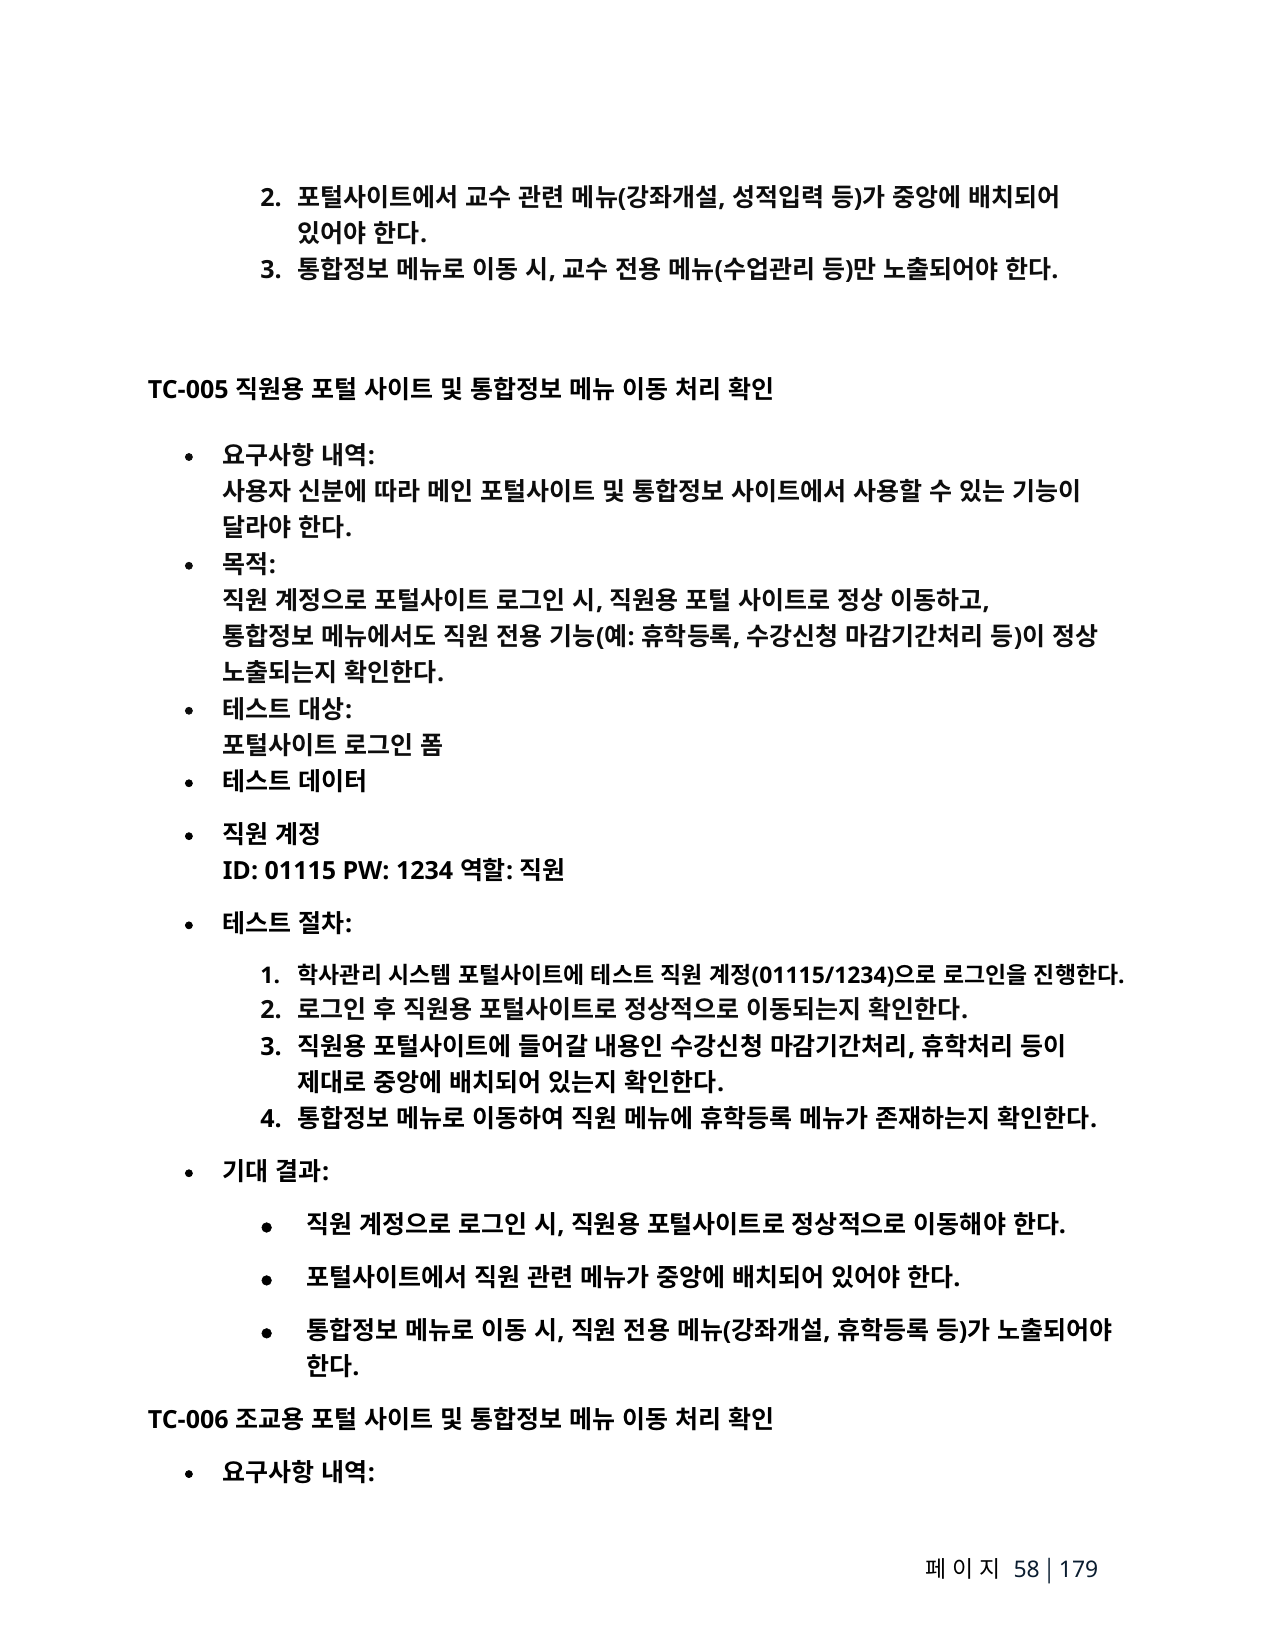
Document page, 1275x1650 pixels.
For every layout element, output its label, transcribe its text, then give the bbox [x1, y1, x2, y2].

list 직원용 포털사이트에 들어갈 내용인 수강신청 마감기간처리, 휴학처리 등이 제대로 중앙에 배치되어 있는지 확인한다. [260, 1026, 1125, 1099]
list 학사관리 시스템 포털사이트에 테스트 직원 계정(01115/1234)으로 로그인을 진행한다. [260, 957, 1125, 990]
list 직원 계정으로 로그인 시, 직원용 포털사이트로 정상적으로 이동해야 한다. [260, 1204, 1125, 1241]
list 포털사이트에서 교수 관련 메뉴(강좌개설, 성적입력 등)가 중앙에 배치되어 있어야 한다. [260, 177, 1125, 250]
text TC-006 조교용 포털 사이트 및 통합정보 메뉴 이동 처리 확인 [148, 1399, 1125, 1436]
list 통합정보 메뉴로 이동 시, 직원 전용 메뉴(강좌개설, 휴학등록 등)가 노출되어야 한다. [260, 1310, 1125, 1383]
list 테스트 데이터 [185, 762, 1125, 798]
list 테스트 대상: 포털사이트 로그인 폼 [185, 689, 1125, 762]
list 요구사항 내역: 사용자 신분에 따라 메인 포털사이트 및 통합정보 사이트에서 사용할 수 있는 기능이 달라야 한다. [185, 435, 1125, 544]
list 직원 계정 ID: 01115 PW: 1234 역할: 직원 [185, 814, 1125, 887]
list 포털사이트에서 직원 관련 메뉴가 중앙에 배치되어 있어야 한다. [260, 1257, 1125, 1294]
list 로그인 후 직원용 포털사이트로 정상적으로 이동되는지 확인한다. [260, 990, 1125, 1026]
text TC-005 직원용 포털 사이트 및 통합정보 메뉴 이동 처리 확인 [148, 370, 1125, 406]
list 통합정보 메뉴로 이동 시, 교수 전용 메뉴(수업관리 등)만 노출되어야 한다. [260, 250, 1125, 286]
list 통합정보 메뉴로 이동하여 직원 메뉴에 휴학등록 메뉴가 존재하는지 확인한다. [260, 1099, 1125, 1135]
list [185, 1452, 1125, 1489]
list 기대 결과: [185, 1152, 1125, 1188]
list 테스트 절차: [185, 904, 1125, 940]
list 목적: 직원 계정으로 포털사이트 로그인 시, 직원용 포털 사이트로 정상 이동하고, 통합정보 메뉴에서도 직원 전용 기능(예: 휴학등록, 수강신청 마감기간처리 등)이 정상 노출되는지 확인한다. [185, 544, 1125, 689]
